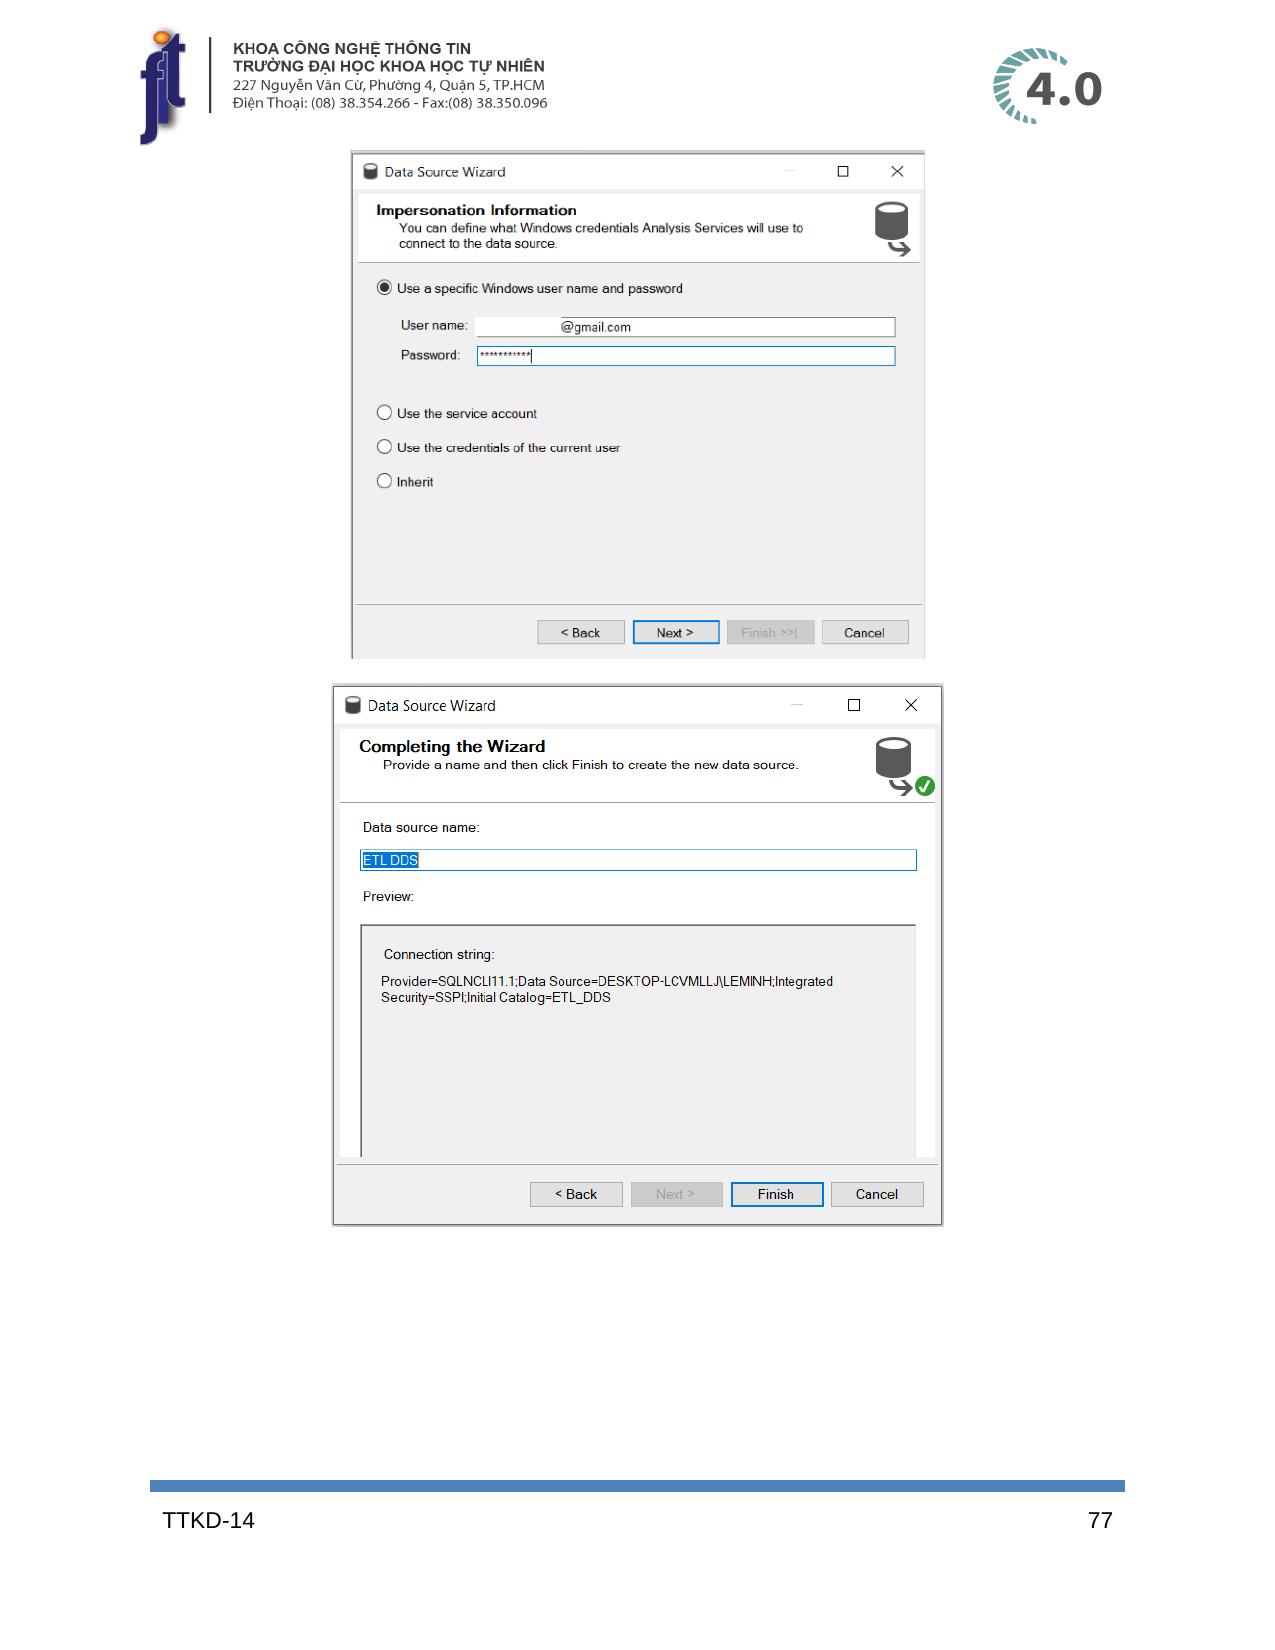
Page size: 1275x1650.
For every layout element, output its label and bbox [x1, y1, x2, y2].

picture [985, 41, 1108, 127]
picture [331, 683, 944, 1227]
picture [117, 21, 925, 659]
